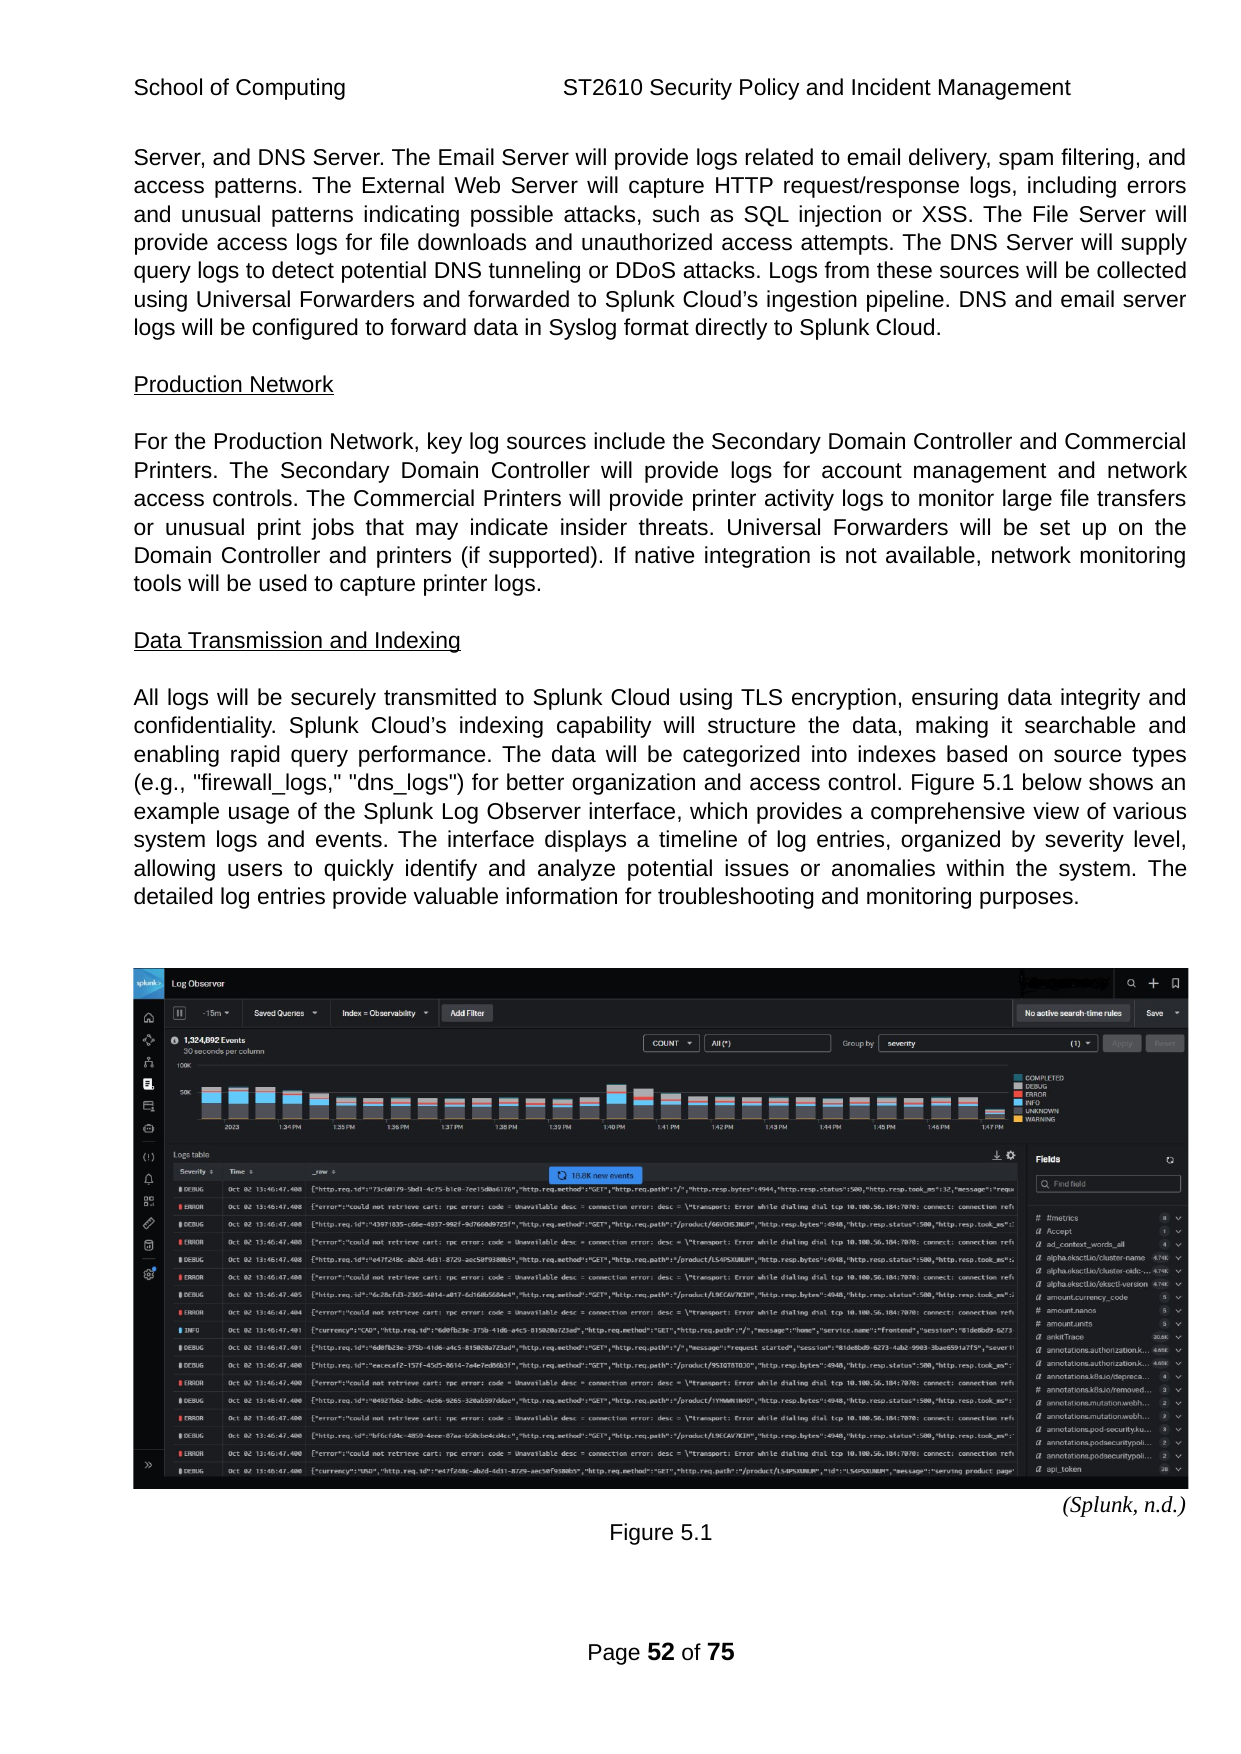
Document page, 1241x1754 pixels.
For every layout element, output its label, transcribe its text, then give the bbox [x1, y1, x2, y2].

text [133, 144, 1188, 341]
text All logs will be securely transmitted to Splunk Cloud using TLS encryption, ensuring data integrity and confidentiality. Splunk Cloud’s indexing capability will structure the data, making it searchable and enabling rapid query performance. The data will be categorized into indexes based on source types (e.g., "firewall_logs," "dns_logs") for better organization and access control. Figure 5.1 below shows an example usage of the Splunk Log Observer interface, which provides a comprehensive view of various system logs and events. The interface displays a timeline of log entries, organized by severity level, allowing users to quickly identify and analyze potential issues or anomalies within the system. The detailed log entries provide valuable information for troubleshooting and monitoring purposes. [133, 684, 1188, 909]
text For the Production Network, key log sources include the Secondary Domain Controller and Commercial Printers. The Secondary Domain Controller will provide logs for account management and network access controls. The Commercial Printers will provide printer activity logs to monitor large file transfers or unusual print jobs that may indicate insider threats. Universal Forwarders will be set up on the Domain Controller and printers (if supported). If native integration is not available, network monitoring tools will be used to capture printer logs. [133, 428, 1188, 597]
text Data Transmission and Indexing [133, 627, 1188, 653]
text (Splunk, n.d.) [133, 1491, 1188, 1517]
text Figure 5.1 [133, 1519, 1188, 1546]
picture [133, 968, 1189, 1489]
text Production Network [133, 371, 1188, 398]
